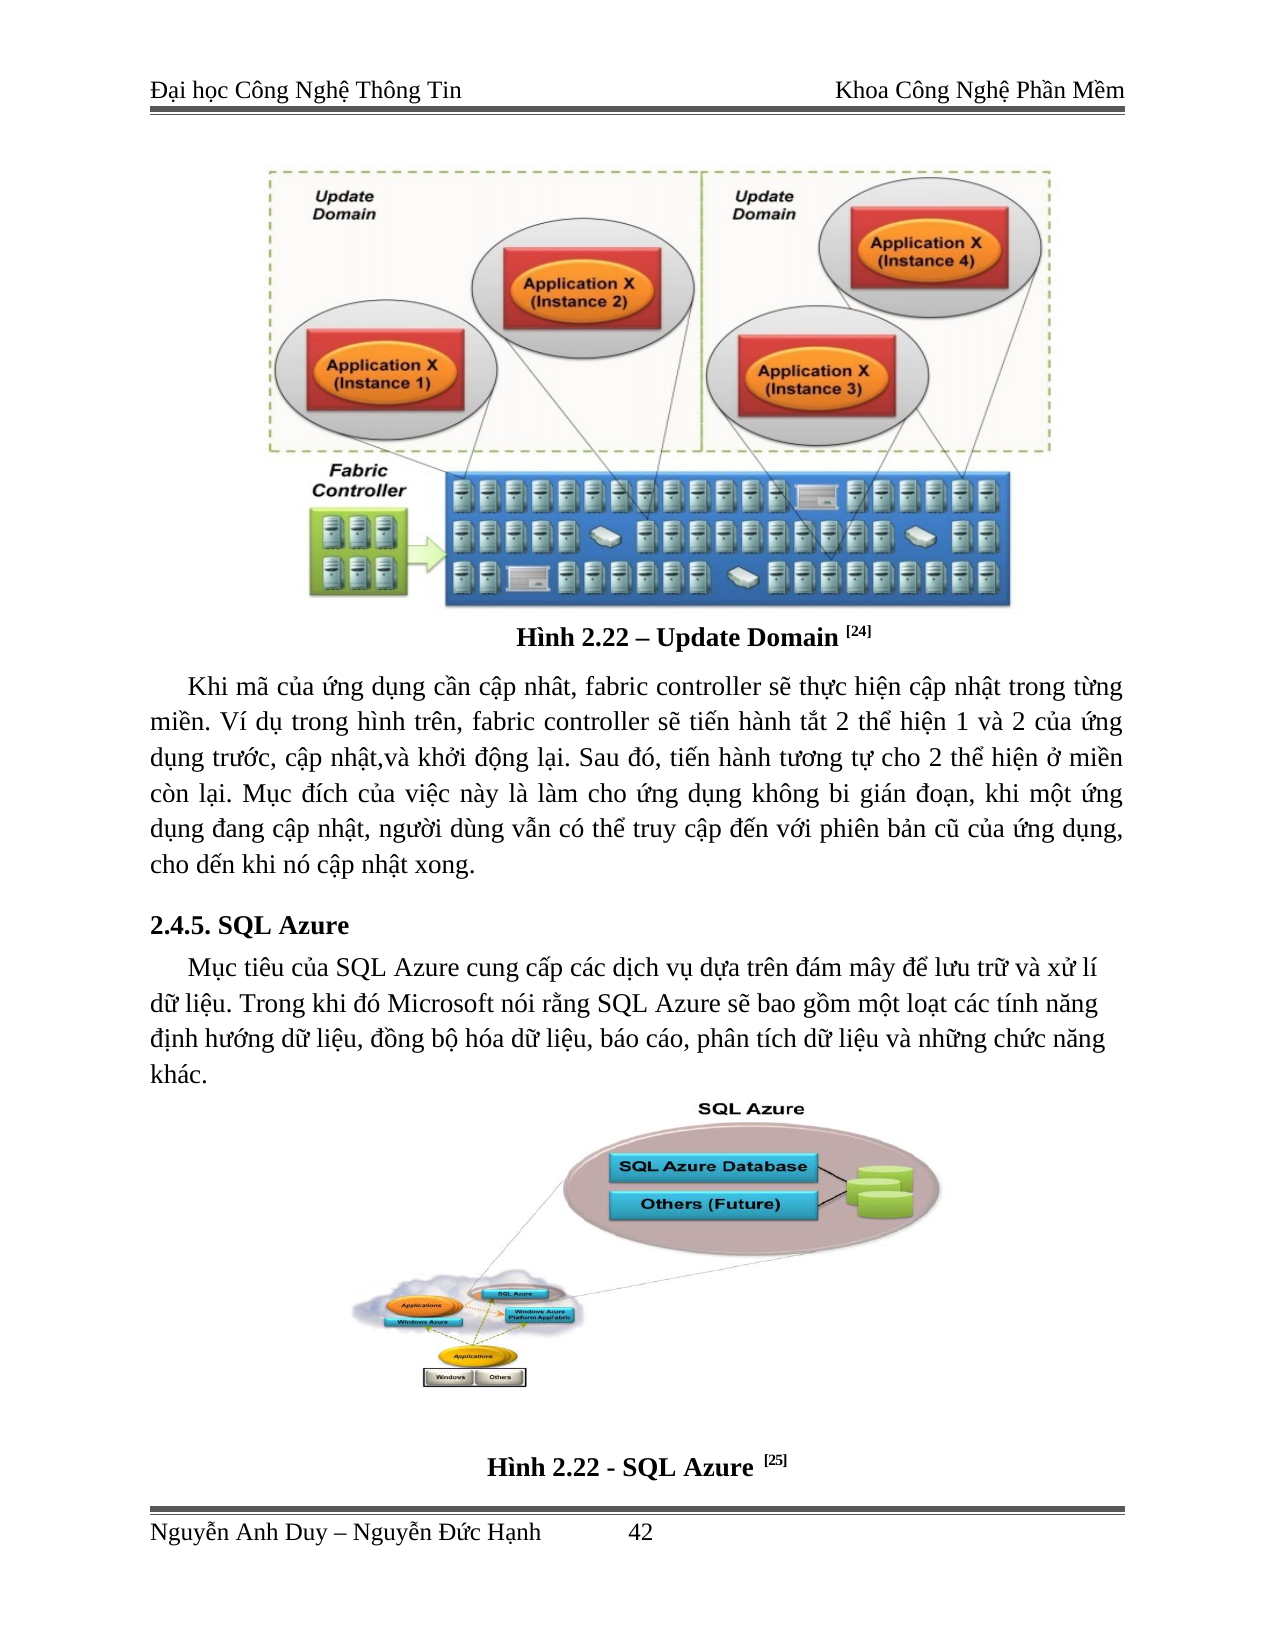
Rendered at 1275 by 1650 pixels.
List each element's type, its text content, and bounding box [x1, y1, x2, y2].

text Hình 2.22 - SQL Azure [25] [150, 1451, 1125, 1482]
picture [262, 150, 1060, 618]
picture [317, 1093, 975, 1394]
text Khi mã của ứng dụng cần cập nhât, fabric controller sẽ thực hiện cập nhật trong từng miền. Ví dụ trong hình trên, fabric controller sẽ tiến hành tắt 2 thể hiện 1 và 2 của ứng dụng trước, cập nhật,và khởi động lại. Sau đó, tiến hành tương tự cho 2 thể hiện ở miền còn lại. Mục đích của việc này là làm cho ứng dụng không bi gián đoạn, khi một ứng dụng đang cập nhật, người dùng vẫn có thể truy cập đến với phiên bản cũ của ứng dụng, cho dến khi nó cập nhật xong. [150, 670, 1125, 879]
text Mục tiêu của SQL Azure cung cấp các dịch vụ dựa trên đám mây để lưu trữ và xử lí dữ liệu. Trong khi đó Microsoft nói rằng SQL Azure sẽ bao gồm một loạt các tính năng định hướng dữ liệu, đồng bộ hóa dữ liệu, báo cáo, phân tích dữ liệu và những chức năng khác. [150, 951, 1125, 1089]
list Hình 2.22 – Update Domain [24] [225, 621, 1125, 653]
subtitle 2.4.5. SQL Azure [150, 909, 1125, 940]
